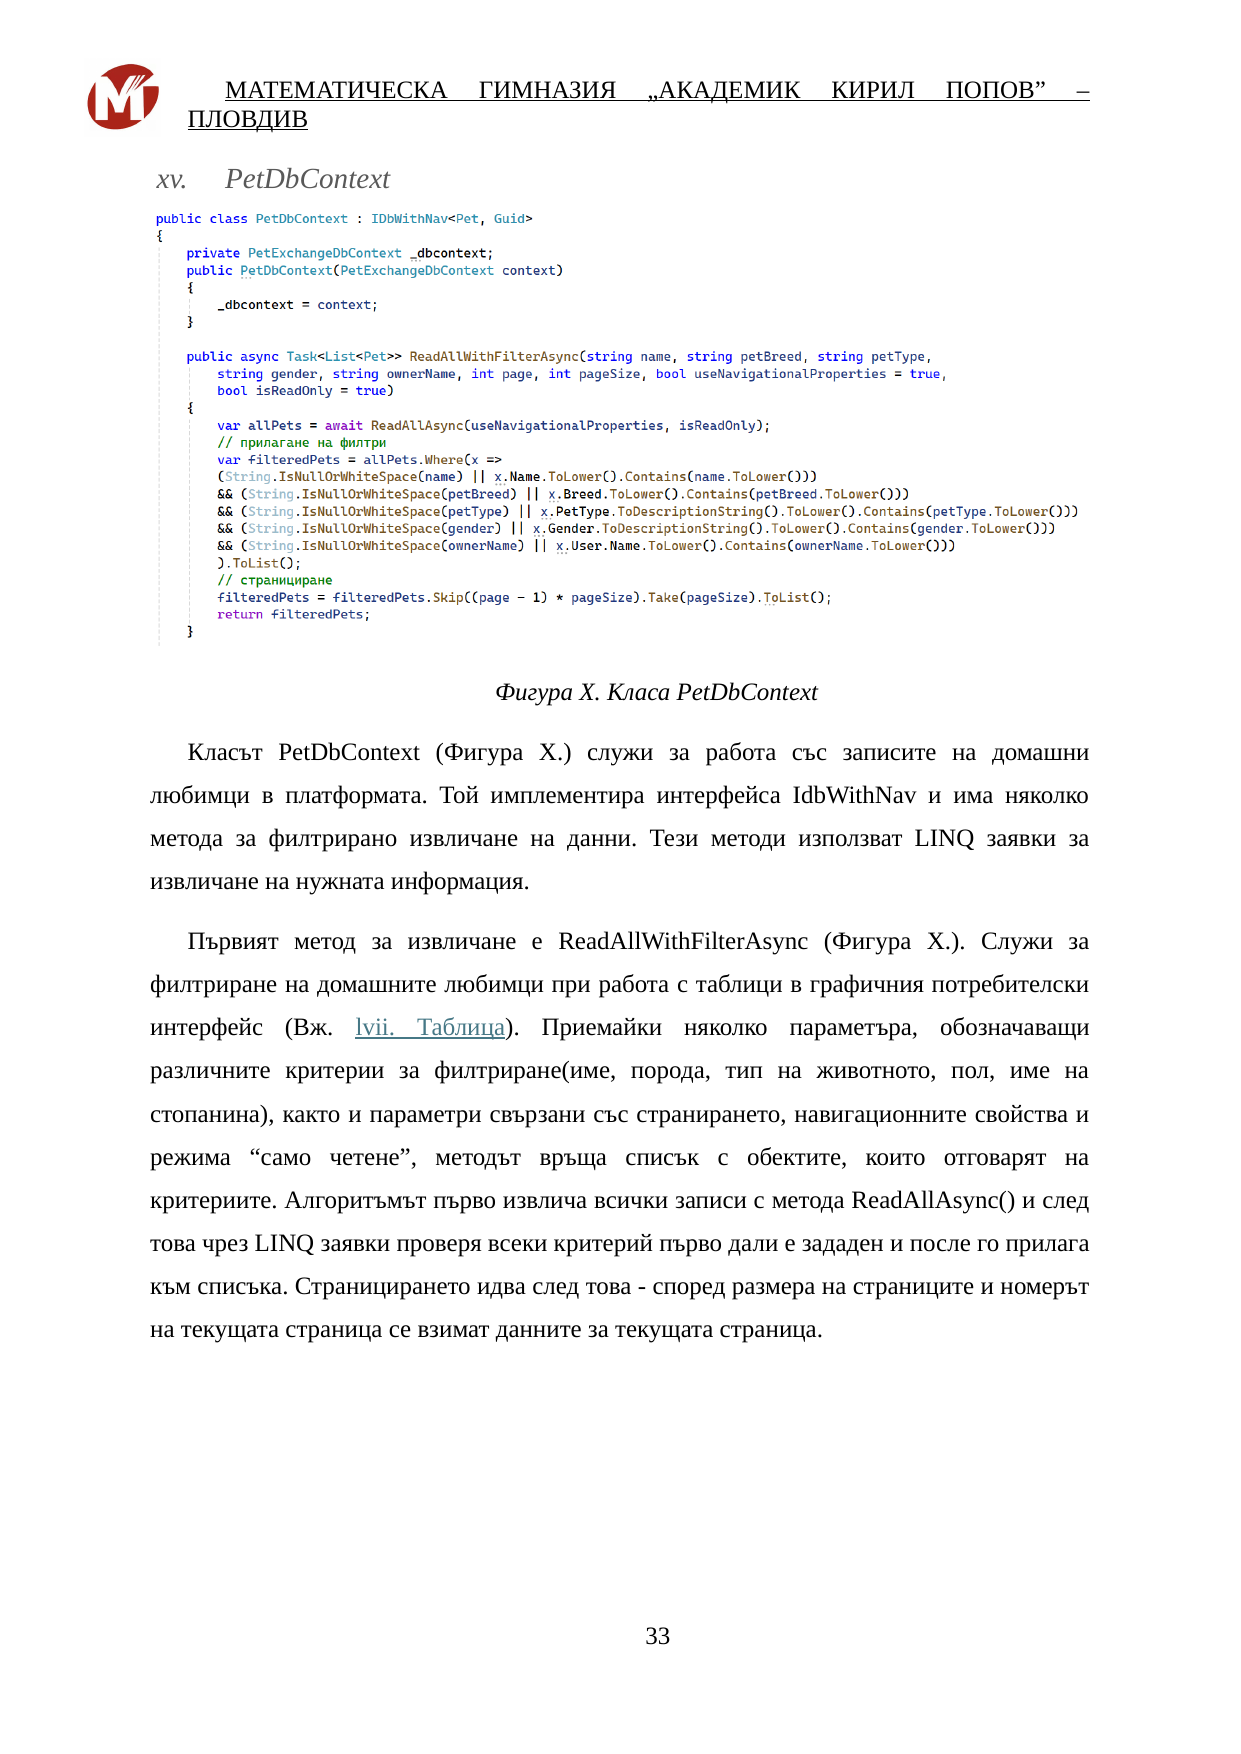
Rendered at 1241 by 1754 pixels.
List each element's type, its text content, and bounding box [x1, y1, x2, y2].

picture [150, 211, 1091, 647]
text Класът PetDbContext (Фигура Х.) служи за работа със записите на домашни любимци в платформата. Той имплементира интерфейса IdbWithNav и има няколко метода за филтрирано извличане на данни. Тези методи използват LINQ заявки за извличане на нужната информация. [150, 737, 1090, 895]
subtitle PetDbContext [187, 161, 1090, 195]
text Фигура Х. Класа PetDbContext [187, 677, 1090, 706]
text Първият метод за извличане е ReadAllWithFilterAsync (Фигура Х.). Служи за филтриране на домашните любимци при работа с таблици в графичния потребителски интерфейс (Вж. lvii. Таблица). Приемайки няколко параметъра, обозначаващи различните критерии за филтриране(име, порода, тип на животното, пол, име на стопанина), както и параметри свързани със странирането, навигационните свойства и режима “само четене”, методът връща списък с обектите, които отговарят на критериите. Алгоритъмът първо извлича всички записи с метода ReadAllAsync() и след това чрез LINQ заявки проверя всеки критерий първо дали е зададен и после го прилага към списъка. Страницирането идва след това - според размера на страниците и номерът на текущата страница се взимат данните за текущата страница. [150, 926, 1090, 1343]
picture [83, 58, 162, 137]
